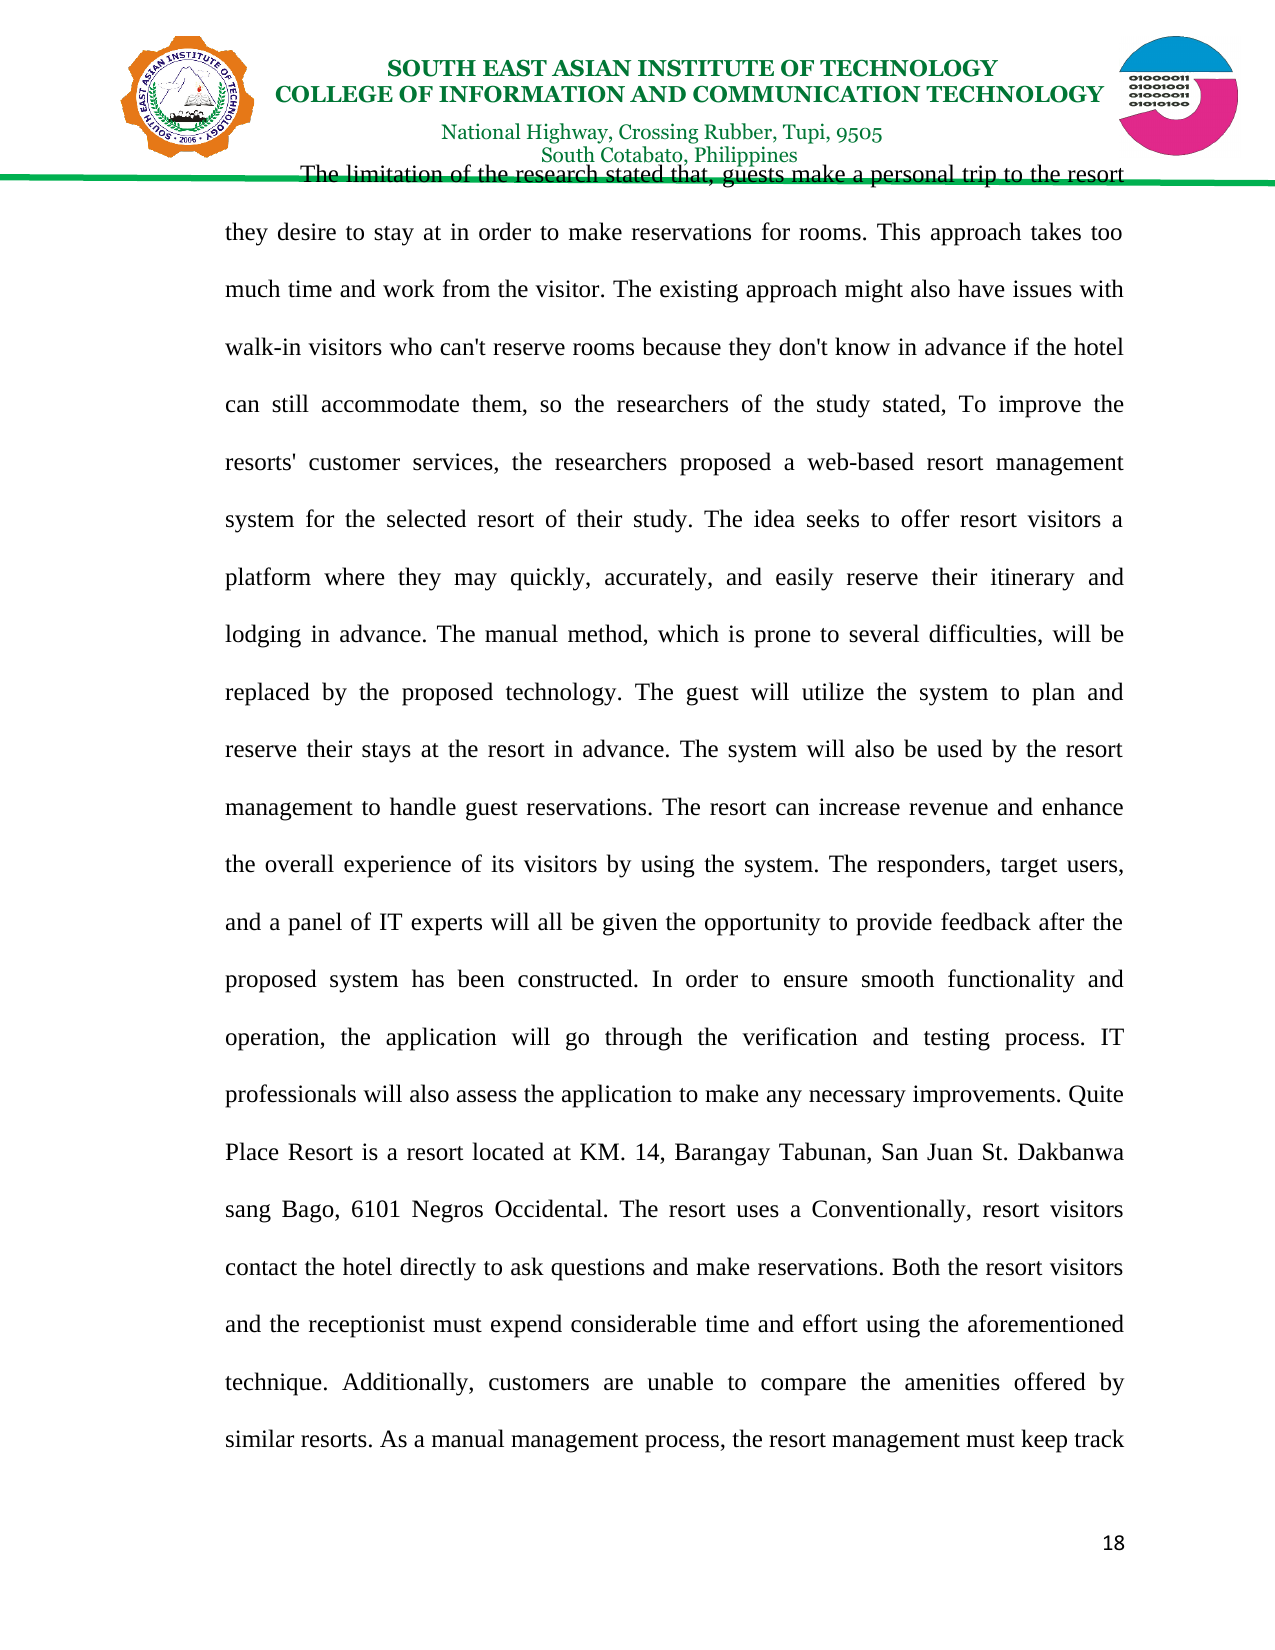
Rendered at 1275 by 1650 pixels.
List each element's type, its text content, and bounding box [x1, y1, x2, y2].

picture [120, 36, 255, 158]
picture [1119, 36, 1241, 158]
